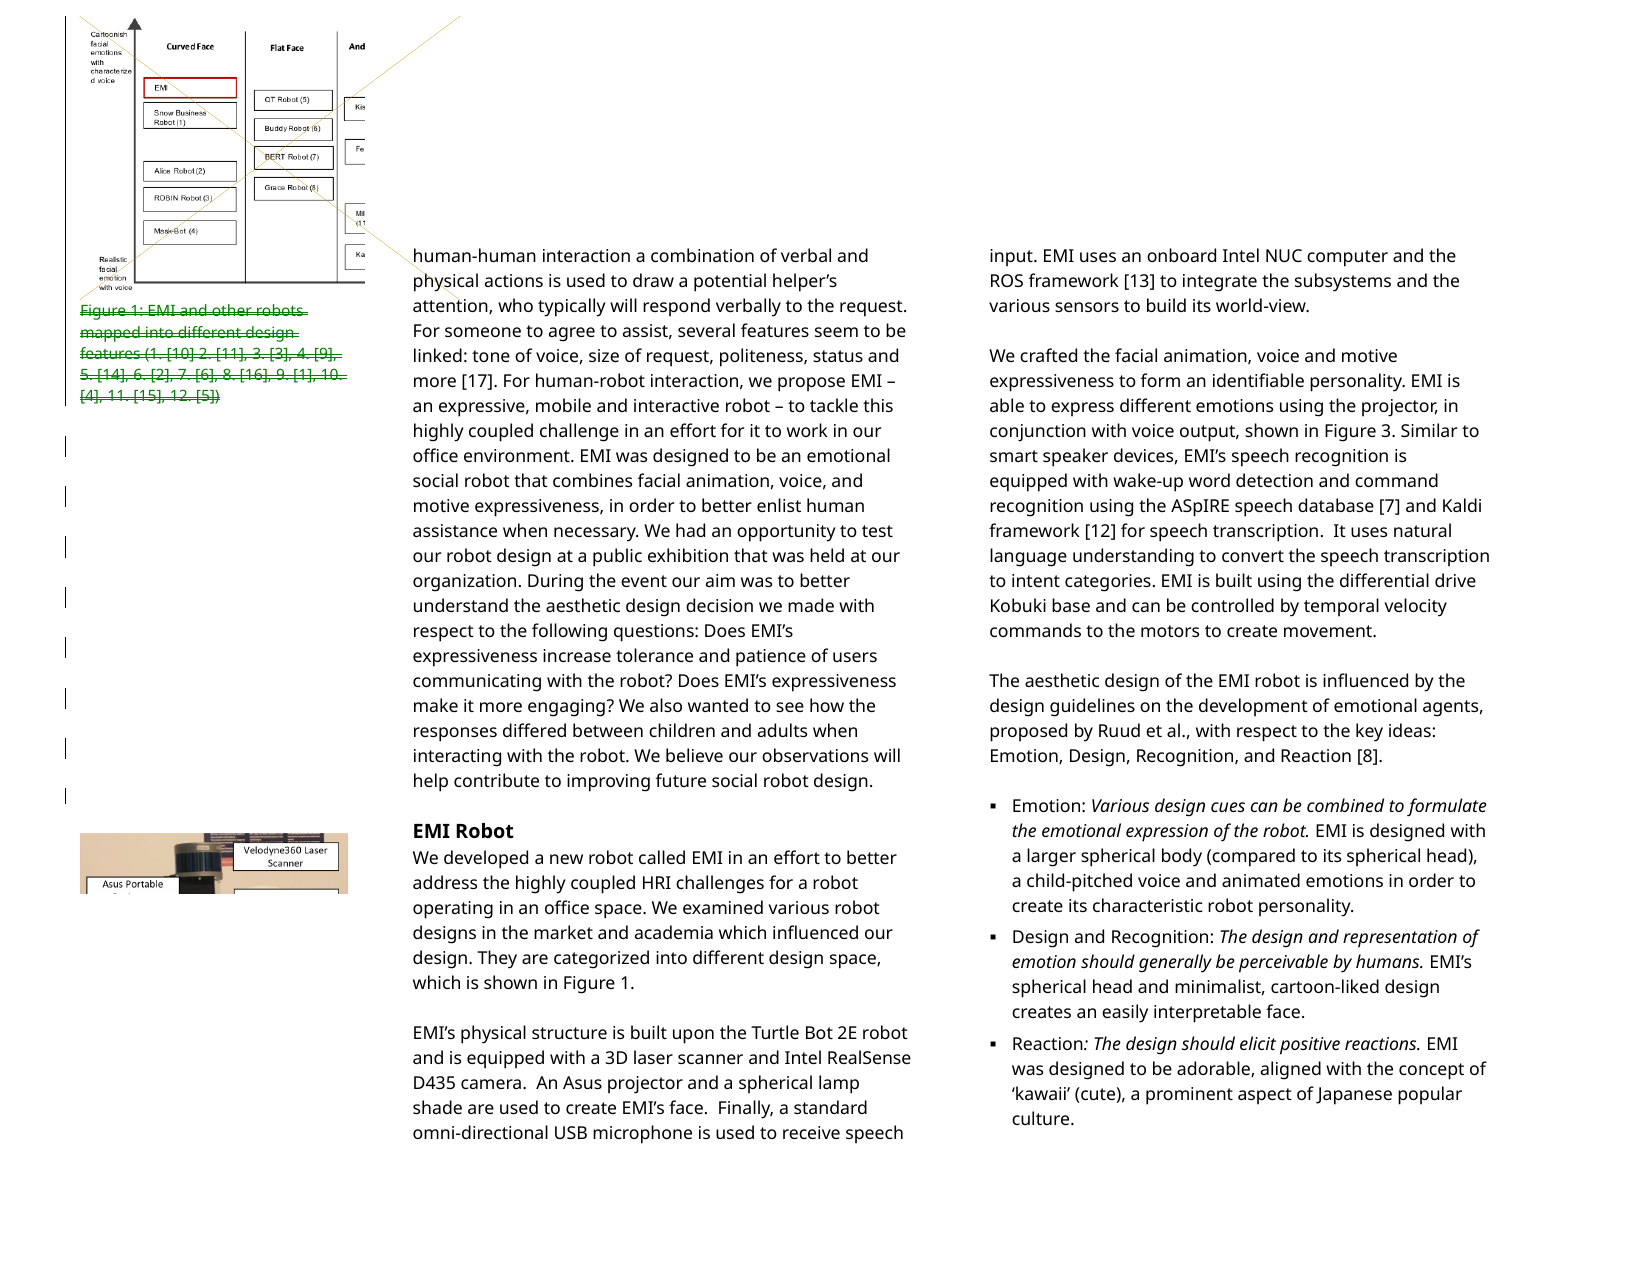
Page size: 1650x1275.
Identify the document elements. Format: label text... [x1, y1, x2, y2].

text We crafted the facial animation, voice and motive expressiveness to form an identifiable personality. EMI is able to express different emotions using the projector, in conjunction with voice output, shown in Figure 3. Similar to smart speaker devices, EMI’s speech recognition is equipped with wake-up word detection and command recognition using the ASpIRE speech database [7] and Kaldi framework [12] for speech transcription. It uses natural language understanding to convert the speech transcription to intent categories. EMI is built using the differential drive Kobuki base and can be controlled by temporal velocity commands to the motors to create movement. [989, 343, 1491, 643]
text EMI’s physical structure is built upon the Turtle Bot 2E robot and is equipped with a 3D laser scanner and Intel RealSense D435 camera. An Asus projector and a spherical lamp shade are used to create EMI’s face. Finally, a standard omni-directional USB microphone is used to receive speech input. EMI uses an onboard Intel NUC computer and the ROS framework [13] to integrate the subsystems and the various sensors to build its world-view. [412, 1020, 914, 1145]
list Emotion: Various design cues can be combined to formulate the emotional expression of the robot. EMI is designed with a larger spherical body (compared to its spherical head), a child-pitched voice and animated emotions in order to create its characteristic robot personality. [989, 793, 1491, 918]
subtitle EMI Robot [412, 818, 914, 845]
text The aesthetic design of the EMI robot is influenced by the design guidelines on the development of emotional agents, proposed by Ruud et al., with respect to the key ideas: Emotion, Design, Recognition, and Reaction [8]. [989, 668, 1491, 768]
text EMI’s physical structure is built upon the Turtle Bot 2E robot and is equipped with a 3D laser scanner and Intel RealSense D435 camera. An Asus projector and a spherical lamp shade are used to create EMI’s face. Finally, a standard omni-directional USB microphone is used to receive speech input. EMI uses an onboard Intel NUC computer and the ROS framework [13] to integrate the subsystems and the various sensors to build its world-view. [989, 243, 1491, 318]
list Design and Recognition: The design and representation of emotion should generally be perceivable by humans. EMI’s spherical head and minimalist, cartoon-liked design creates an easily interpretable face. [989, 924, 1491, 1024]
picture [79, 17, 268, 299]
list Reaction: The design should elicit positive reactions. EMI was designed to be adorable, aligned with the concept of ‘kawaii’ (cute), a prominent aspect of Japanese popular culture. [989, 1030, 1491, 1130]
picture [79, 833, 349, 894]
picture [82, 159, 365, 300]
picture [272, 89, 365, 228]
picture [81, 16, 365, 157]
text We developed a new robot called EMI in an effort to better address the highly coupled HRI challenges for a robot operating in an office space. We examined various robot designs in the market and academia which influenced our design. They are categorized into different design space, which is shown in Figure 1. [412, 845, 914, 995]
